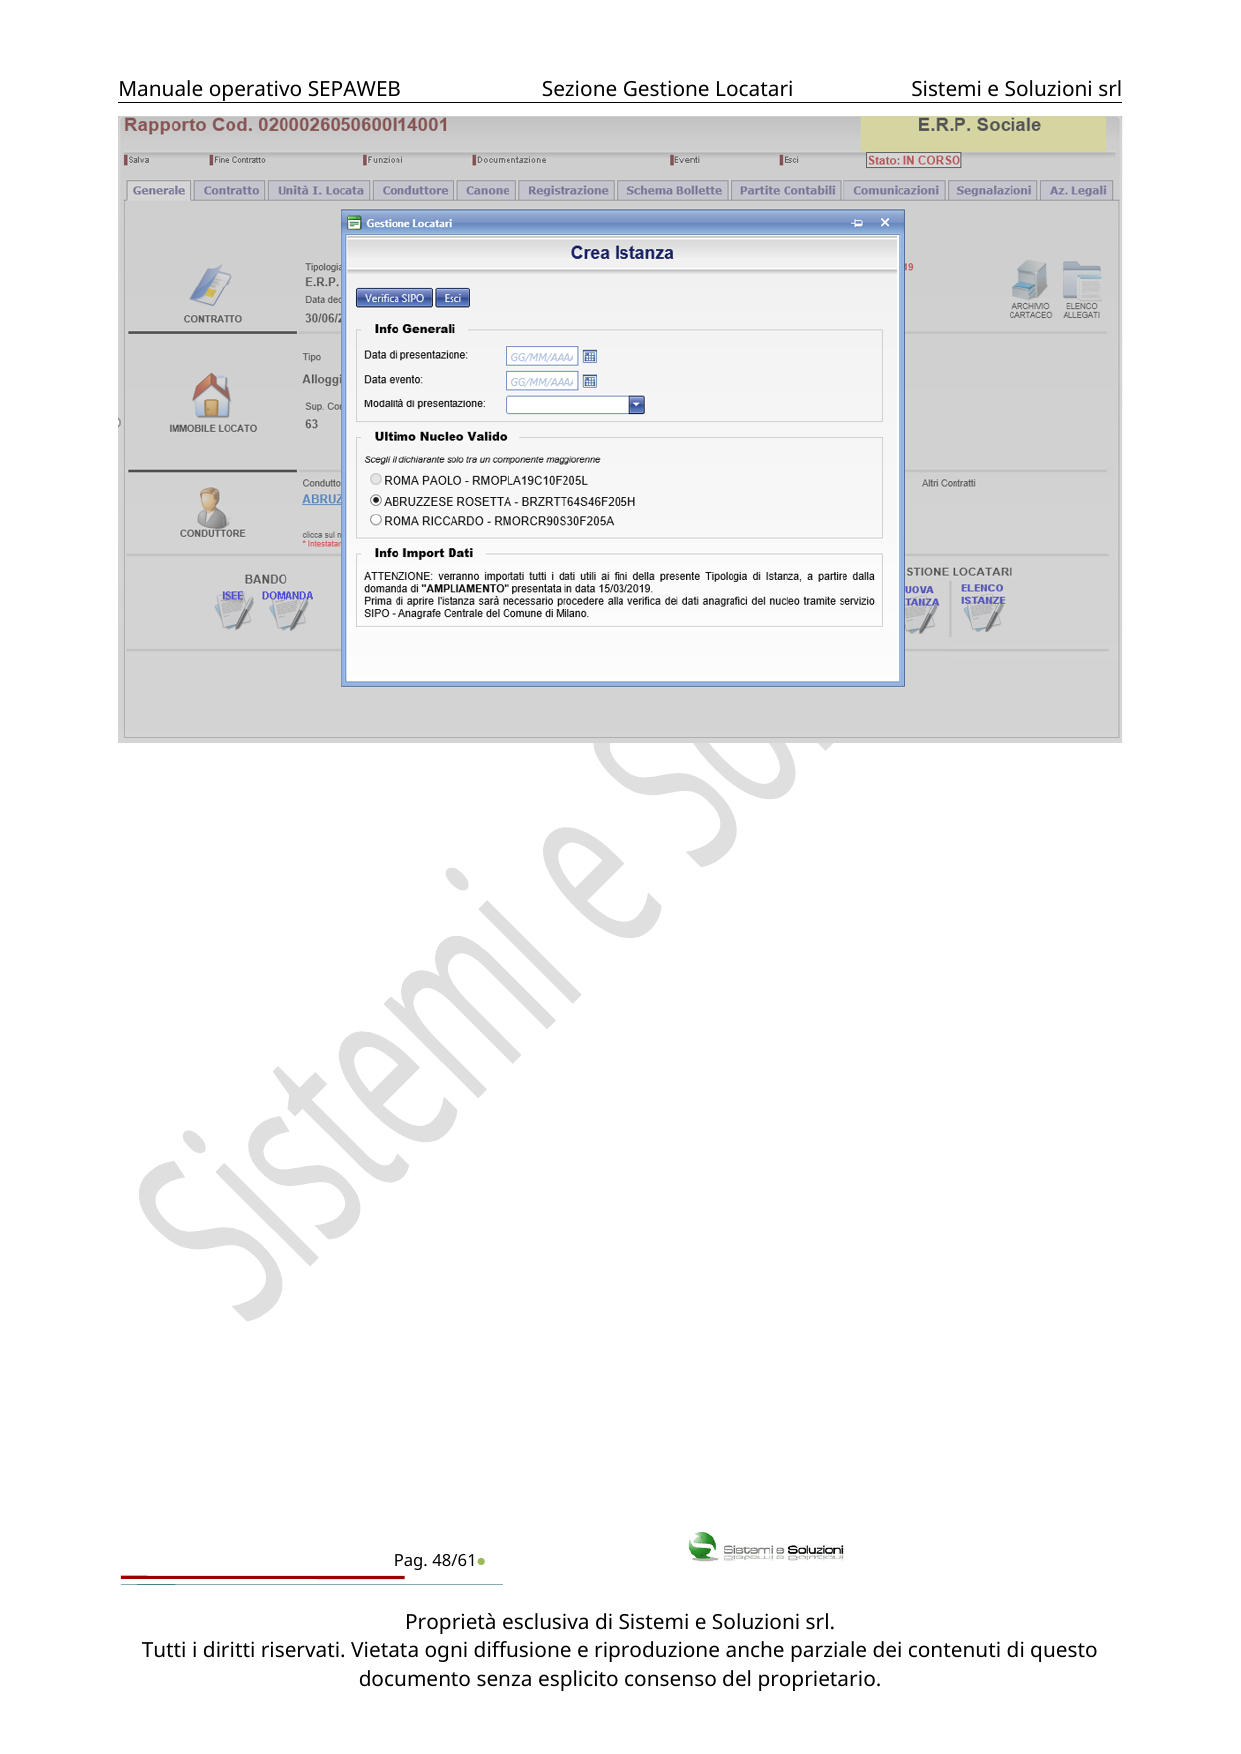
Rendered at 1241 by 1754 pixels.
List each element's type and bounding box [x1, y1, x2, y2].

picture [118, 116, 1123, 743]
picture [688, 1532, 847, 1566]
